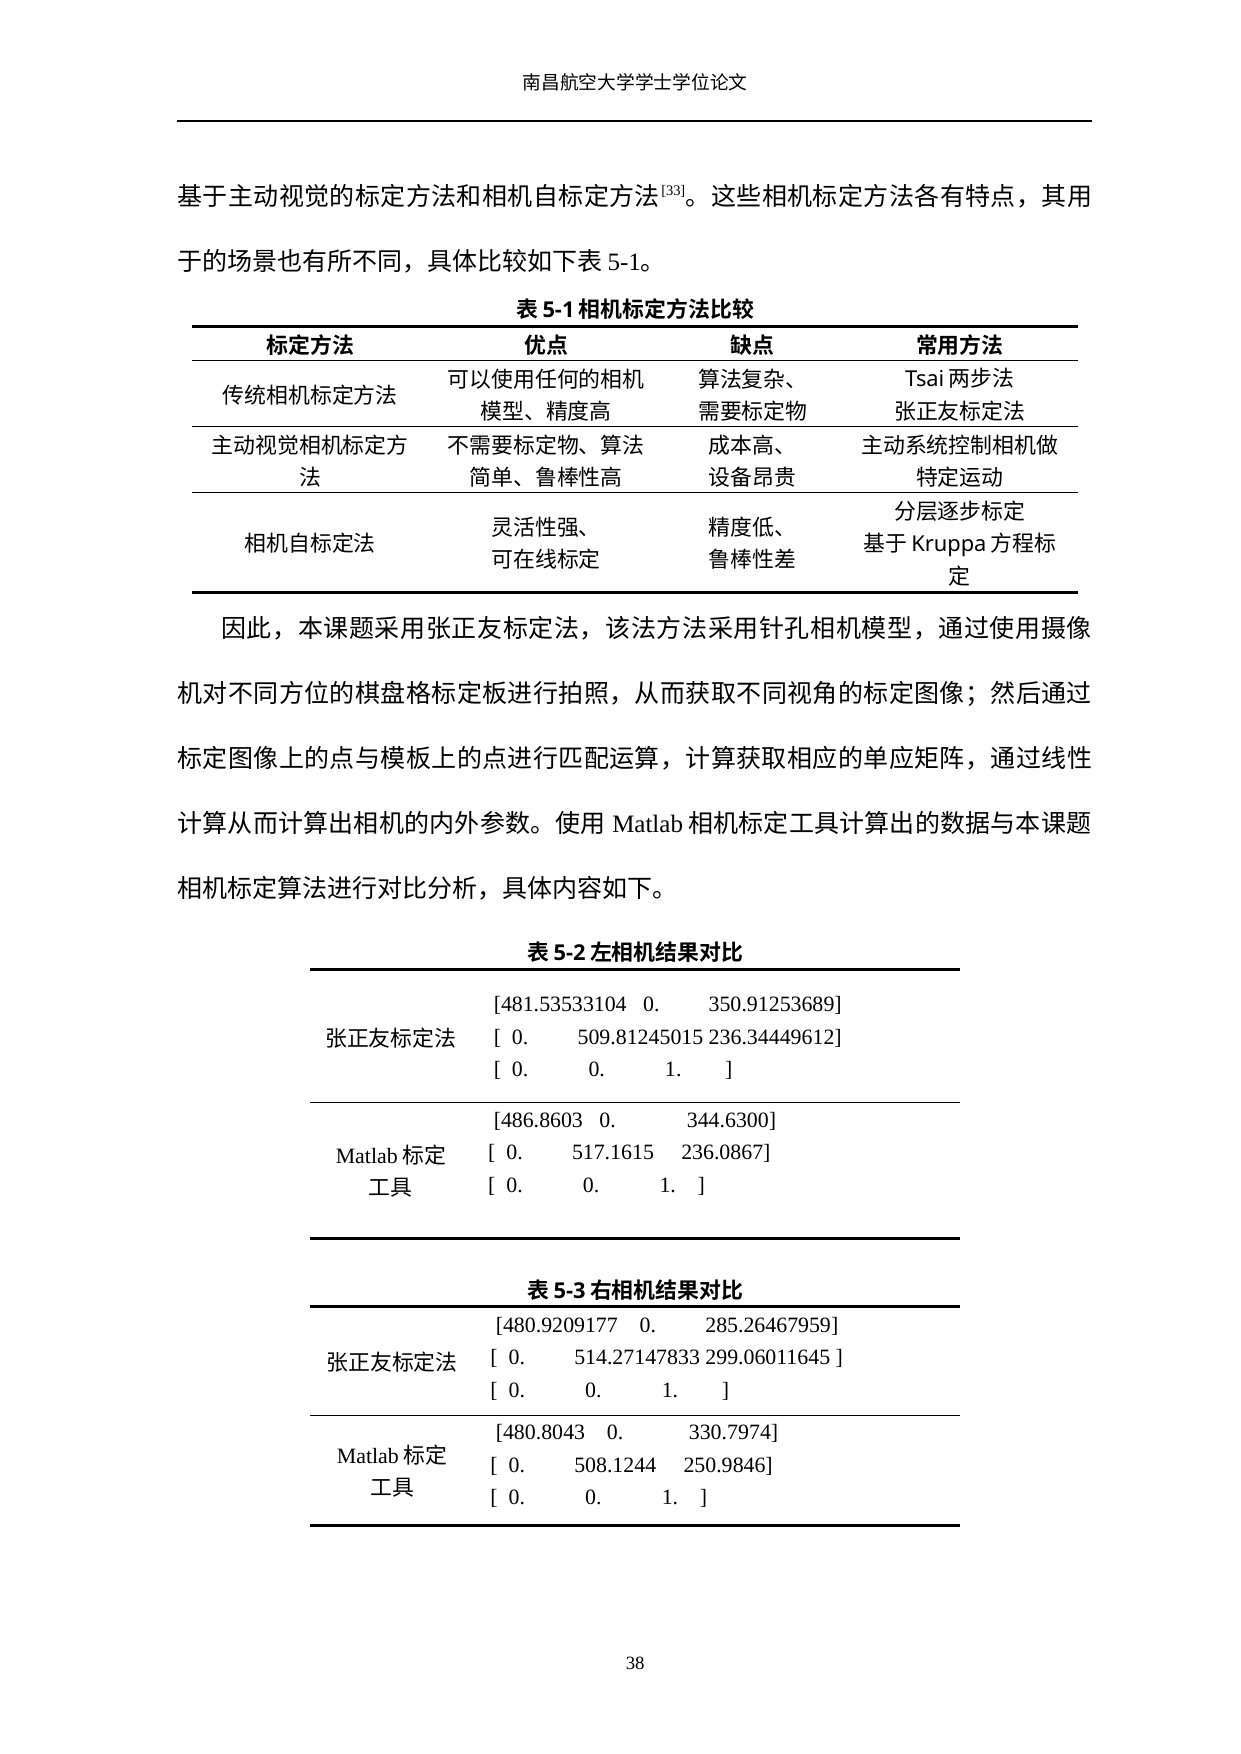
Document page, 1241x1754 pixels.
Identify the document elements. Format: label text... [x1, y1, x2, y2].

table_cell 分层逐步标定 基于Kruppa方程标定 [841, 493, 1078, 591]
table_cell 主动系统控制相机做特定运动 [841, 427, 1078, 492]
table_cell 不需要标定物、算法简单、鲁棒性高 [428, 427, 664, 492]
table_cell 可以使用任何的相机模型、精度高 [428, 361, 664, 426]
table_header 缺点 [664, 328, 841, 360]
table_cell 主动视觉相机标定方法 [192, 427, 428, 492]
table_cell 灵活性强、 可在线标定 [428, 493, 664, 591]
table_cell [486.8603 0. 344.6300] [ 0. 517.1615 236.0867] [ 0. 0. 1. ] [471, 1103, 960, 1237]
table_cell 相机自标定法 [192, 493, 428, 591]
text 因此，本课题采用张正友标定法，该法方法采用针孔相机模型，通过使用摄像机对不同方位的棋盘格标定板进行拍照，从而获取不同视角的标定图像；然后通过标定图像上的点与模板上的点进行匹配运算，计算获取相应的单应矩阵，通过线性计算从而计算出相机的内外参数。使用Matlab相机标定工具计算出的数据与本课题相机标定算法进行对比分析，具体内容如下。 [177, 594, 1092, 919]
table_cell Matlab标定 工具 [310, 1416, 473, 1524]
table_cell 成本高、 设备昂贵 [664, 427, 841, 492]
table_header 张正友标定法 [310, 1308, 473, 1414]
table_header 标定方法 [192, 328, 428, 360]
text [177, 162, 1092, 292]
text 表5-1相机标定方法比较 [177, 292, 1092, 324]
table_cell Tsai两步法 张正友标定法 [841, 361, 1078, 426]
table_header 张正友标定法 [310, 971, 471, 1102]
text 表5-2左相机结果对比 [177, 935, 1092, 968]
table_header [481.53533104 0. 350.91253689] [ 0. 509.81245015 236.34449612] [ 0. 0. 1. ] [471, 971, 960, 1102]
table_header [480.9209177 0. 285.26467959] [ 0. 514.27147833 299.06011645 ] [ 0. 0. 1. ] [474, 1308, 960, 1414]
table_header 优点 [428, 328, 664, 360]
table_cell Matlab标定 工具 [310, 1103, 471, 1237]
table_cell 精度低、 鲁棒性差 [664, 493, 841, 591]
table_cell 算法复杂、 需要标定物 [664, 361, 841, 426]
table_cell [480.8043 0. 330.7974] [ 0. 508.1244 250.9846] [ 0. 0. 1. ] [474, 1416, 960, 1524]
table_header 常用方法 [841, 328, 1078, 360]
text 表5-3右相机结果对比 [177, 1272, 1092, 1305]
table_cell 传统相机标定方法 [192, 361, 428, 426]
